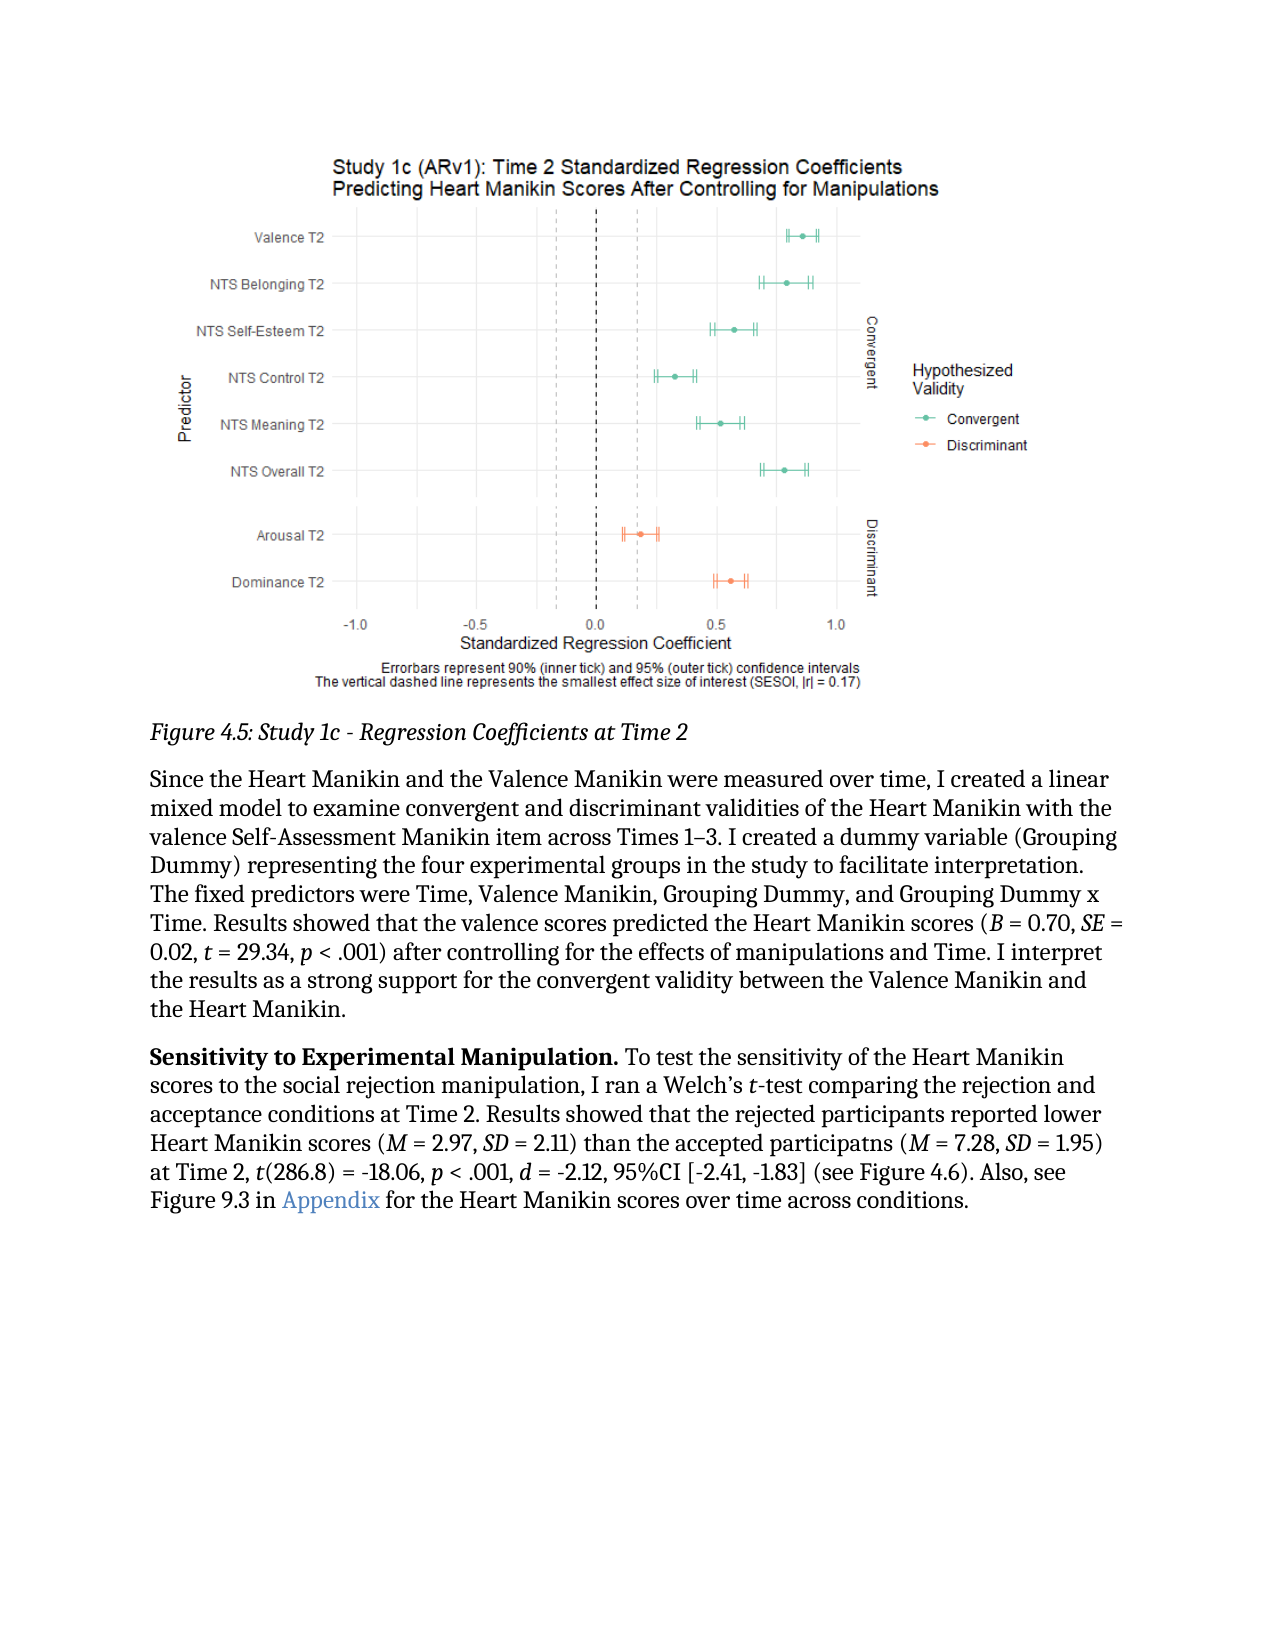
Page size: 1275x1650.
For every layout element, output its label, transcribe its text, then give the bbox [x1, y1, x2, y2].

text Figure 4.5: Study 1c - Regression Coefficients at Time 2 [150, 718, 1125, 746]
text Sensitivity to Experimental Manipulation. To test the sensitivity of the Heart Manikin scores to the social rejection manipulation, I ran a Welch’s t-test comparing the rejection and acceptance conditions at Time 2. Results showed that the rejected participants reported lower Heart Manikin scores (M = 2.97, SD = 2.11) than the accepted participatns (M = 7.28, SD = 1.95) at Time 2, t(286.8) = -18.06, p < .001, d = -2.12, 95%CI [-2.41, -1.83] (see Figure 4.6). Also, see Figure 9.3 in Appendix for the Heart Manikin scores over time across conditions. [150, 1043, 1125, 1215]
text Since the Heart Manikin and the Valence Manikin were measured over time, I created a linear mixed model to examine convergent and discriminant validities of the Heart Manikin with the valence Self-Assessment Manikin item across Times 1–3. I created a dummy variable (Grouping Dummy) representing the four experimental groups in the study to facilitate interpretation. The fixed predictors were Time, Valence Manikin, Grouping Dummy, and Grouping Dummy x Time. Results showed that the valence scores predicted the Heart Manikin scores (B = 0.70, SE = 0.02, t = 29.34, p < .001) after controlling for the effects of manipulations and Time. I interpret the results as a strong support for the convergent validity between the Valence Manikin and the Heart Manikin. [150, 765, 1125, 1024]
picture [168, 150, 1044, 697]
